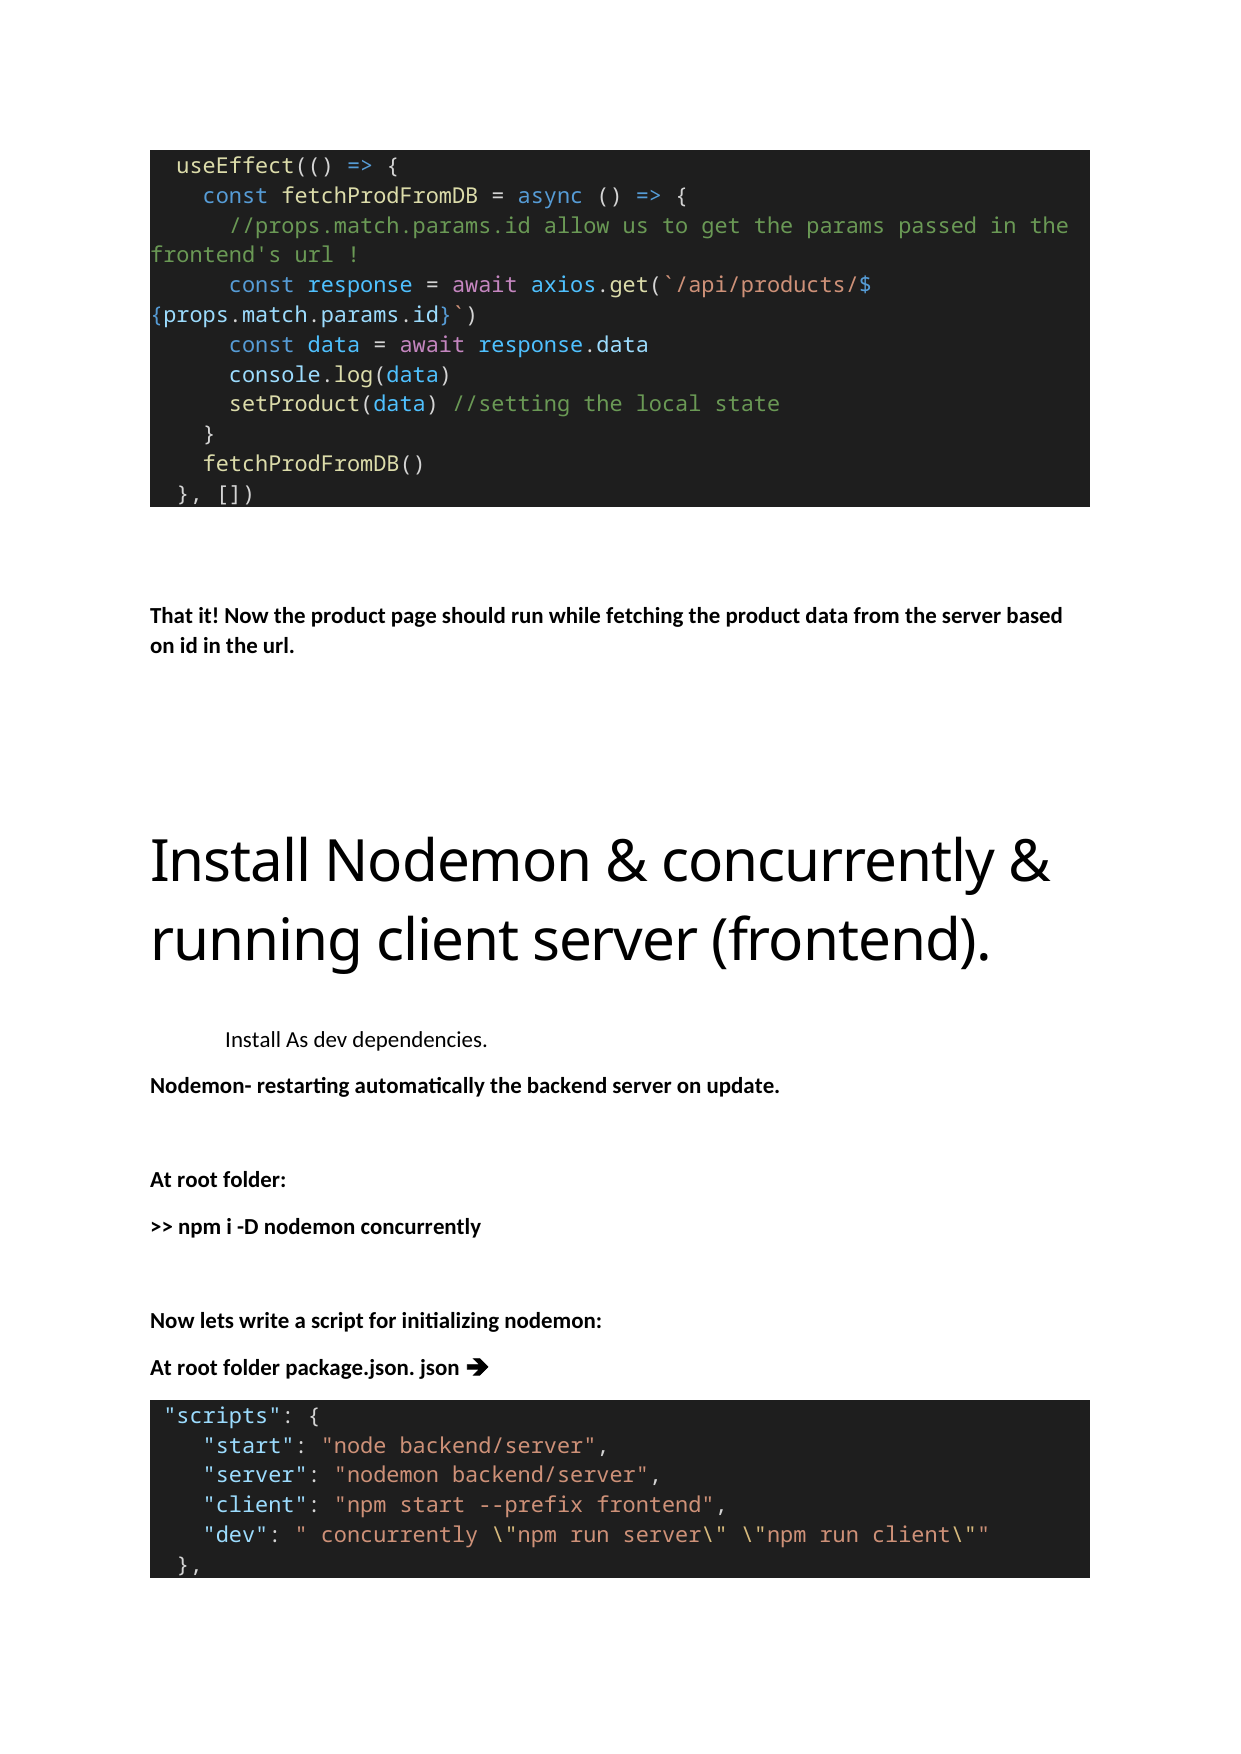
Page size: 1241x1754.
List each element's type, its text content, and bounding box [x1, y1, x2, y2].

text console.log(data) [150, 358, 1090, 388]
text const data = await response.data [150, 329, 1090, 358]
text setProduct(data) //setting the local state [150, 388, 1090, 418]
text That it! Now the product page should run while fetching the product data from the server based on id in the url. [150, 601, 1090, 659]
text >> npm i -D nodemon concurrently [150, 1212, 1090, 1240]
title Install Nodemon & concurrently & running client server (frontend). [150, 819, 1090, 978]
text "scripts": { [150, 1400, 1090, 1429]
text "dev": " concurrently \"npm run server\" \"npm run client\"" [150, 1519, 1090, 1549]
text }, []) [150, 478, 1090, 507]
text Now lets write a script for initializing nodemon: [150, 1306, 1090, 1334]
text fetchProdFromDB() [150, 448, 1090, 478]
text "client": "npm start --prefix frontend", [150, 1489, 1090, 1519]
text }, [150, 1549, 1090, 1578]
text useEffect(() => { [150, 150, 1090, 180]
text } [150, 418, 1090, 448]
text At root folder: [150, 1165, 1090, 1193]
text At root folder package.json. json [150, 1353, 1090, 1381]
text "start": "node backend/server", [150, 1429, 1090, 1459]
text "server": "nodemon backend/server", [150, 1459, 1090, 1489]
list Install As dev dependencies. [225, 1025, 1090, 1053]
text //props.match.params.id allow us to get the params passed in the frontend's url ! [150, 209, 1090, 269]
text const fetchProdFromDB = async () => { [150, 180, 1090, 209]
text Nodemon- restarting automatically the backend server on update. [150, 1072, 1090, 1100]
text const response = await axios.get(`/api/products/${props.match.params.id}`) [150, 269, 1090, 329]
